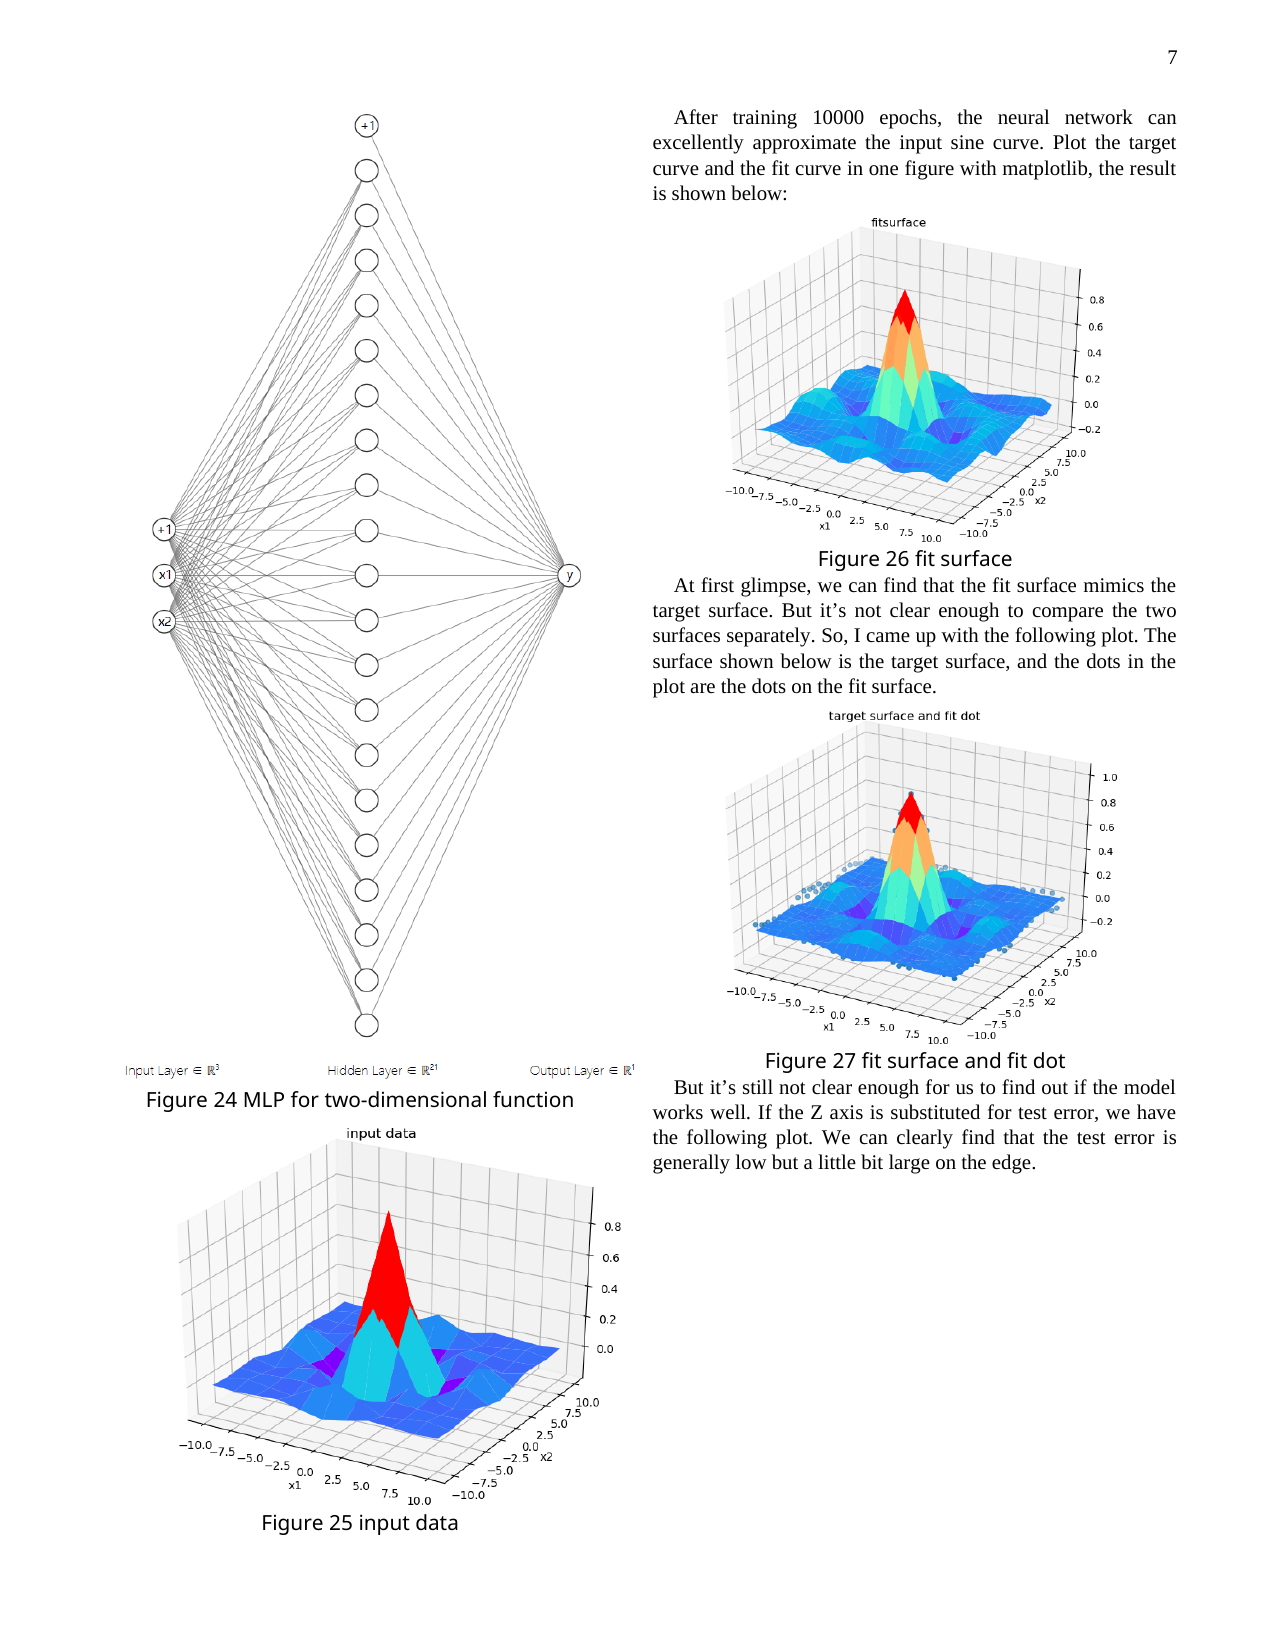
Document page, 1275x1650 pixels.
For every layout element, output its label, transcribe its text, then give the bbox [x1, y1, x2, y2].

text Figure 26 fit surface [652, 544, 1177, 573]
picture [118, 1113, 638, 1507]
text Figure 24 MLP for two-dimensional function [97, 1085, 622, 1113]
text Figure 25 input data [97, 1508, 622, 1536]
text After training 10000 epochs, the neural network can excellently approximate the input sine curve. Plot the target curve and the fit curve in one figure with matplotlib, the result is shown below: [652, 105, 1177, 205]
picture [118, 105, 638, 1084]
text But it’s still not clear enough for us to find out if the model works well. If the Z axis is substituted for test error, we have the following plot. We can clearly find that the test error is generally low but a little bit large on the edge. [652, 1075, 1177, 1174]
text Figure 27 fit surface and fit dot [652, 1046, 1177, 1075]
picture [673, 205, 1124, 544]
picture [673, 698, 1135, 1046]
text At first glimpse, we can find that the fit surface mimics the target surface. But it’s not clear enough to compare the two surfaces separately. So, I came up with the following plot. The surface shown below is the target surface, and the dots in the plot are the dots on the fit surface. [652, 573, 1177, 698]
